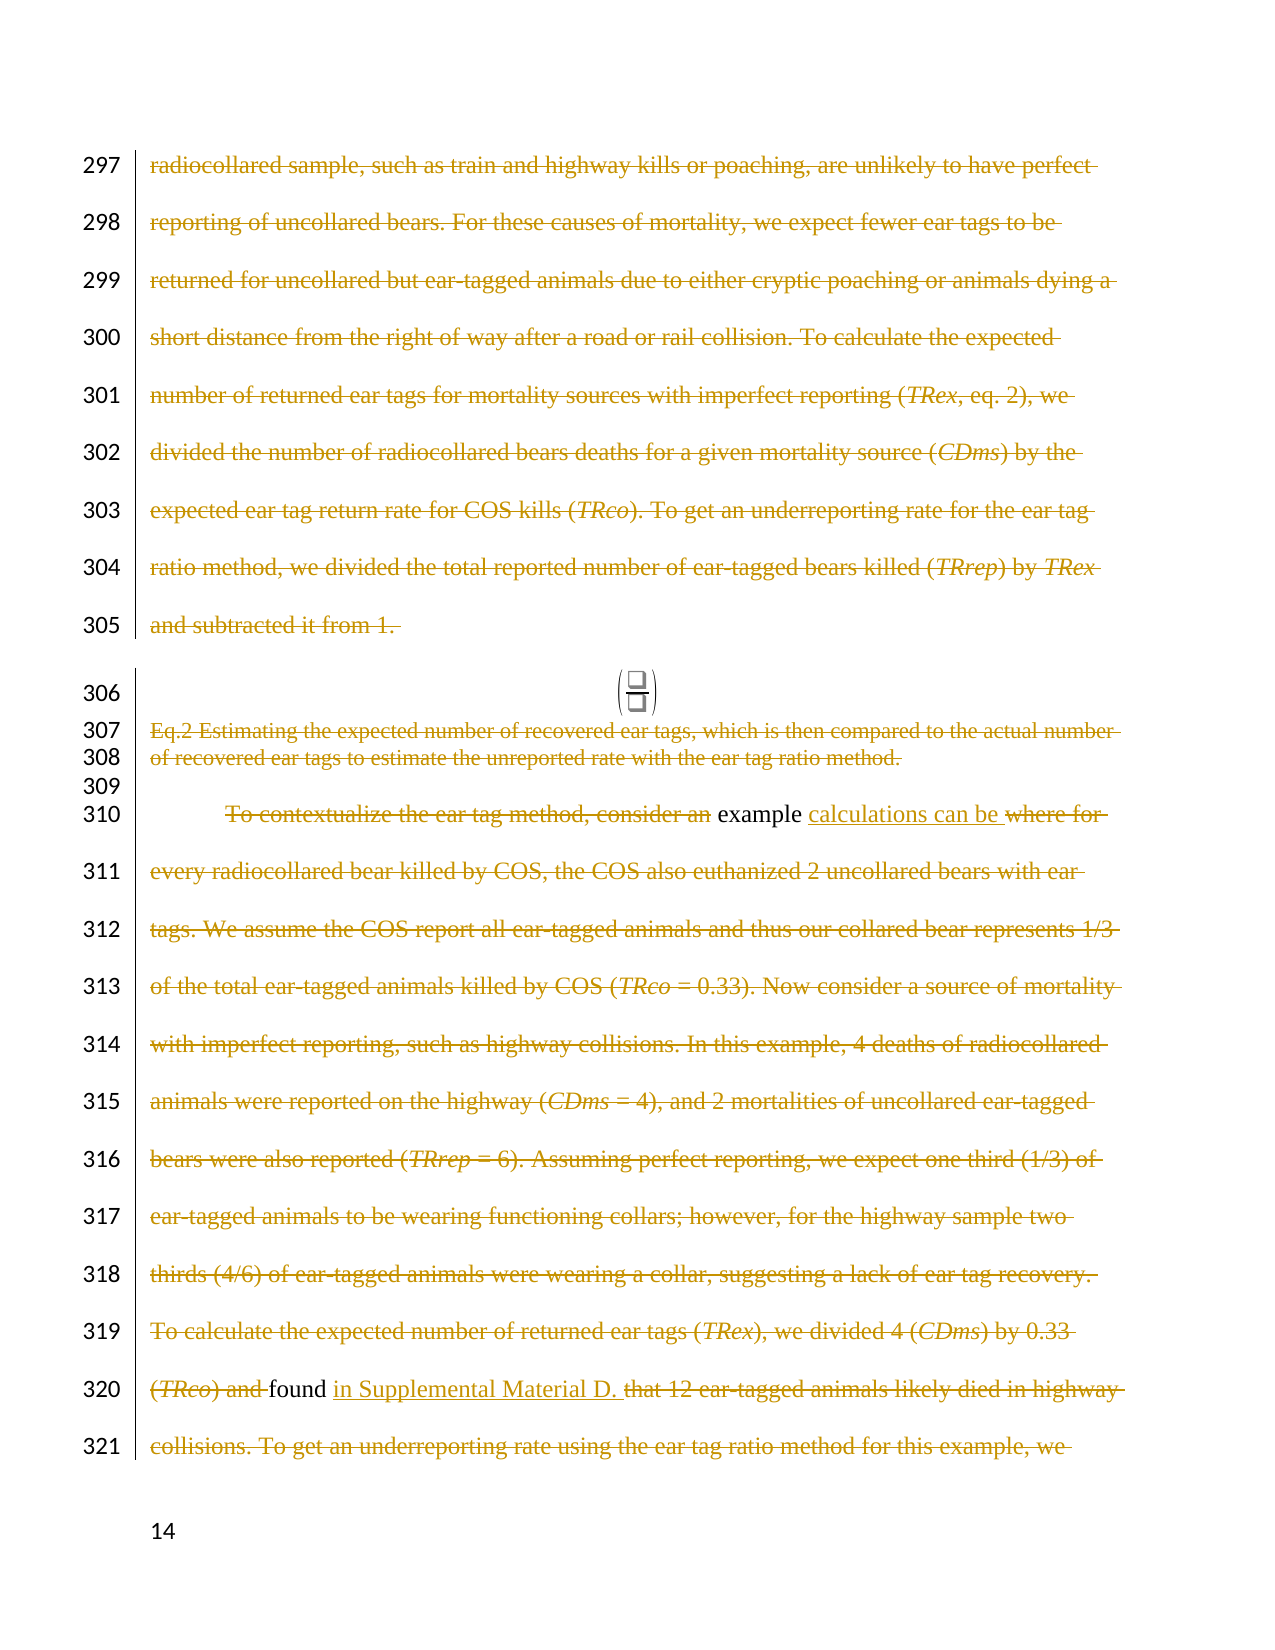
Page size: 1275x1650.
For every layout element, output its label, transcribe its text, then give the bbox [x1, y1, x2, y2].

text example found [150, 799, 1125, 1460]
text ear tag ratio [150, 150, 1125, 639]
